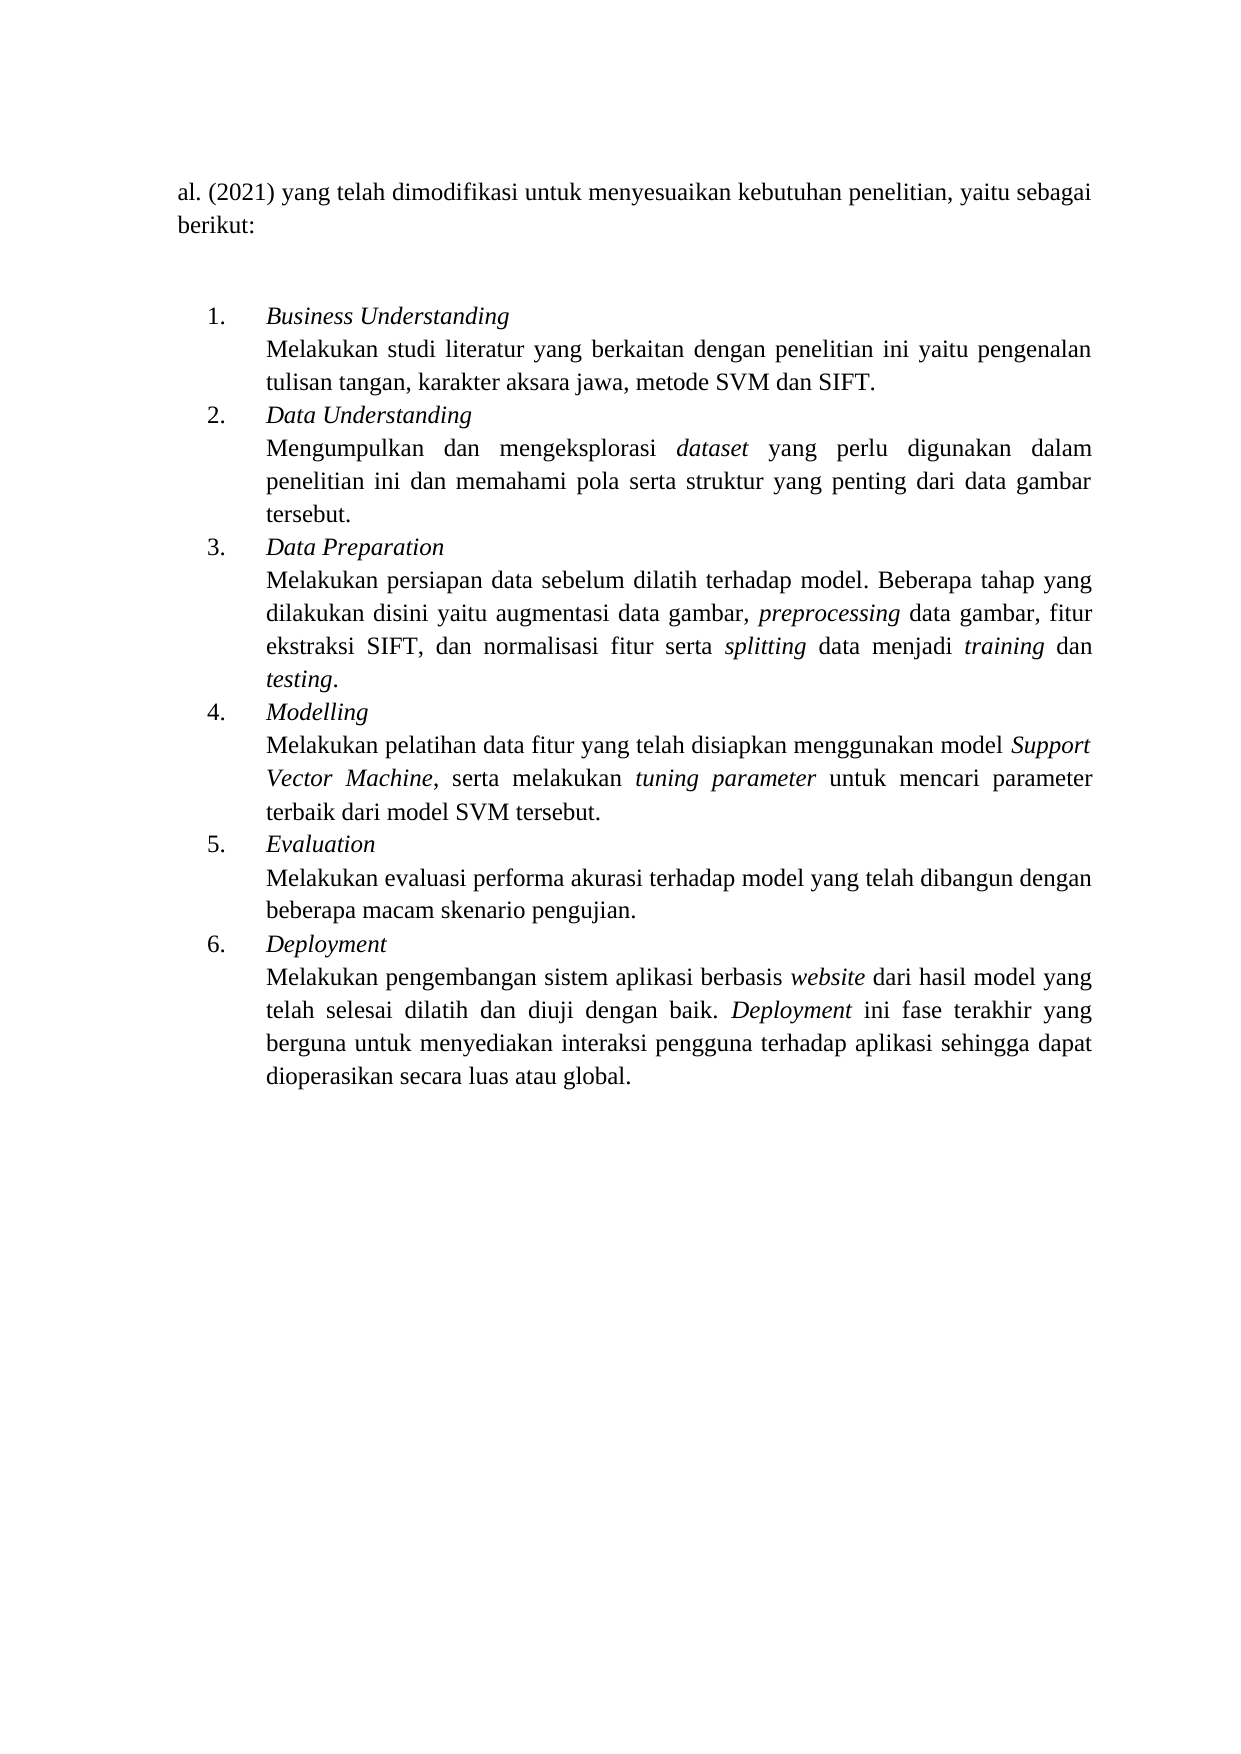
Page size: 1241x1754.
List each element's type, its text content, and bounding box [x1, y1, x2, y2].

list Melakukan persiapan data sebelum dilatih terhadap model. Beberapa tahap yang dilakukan disini yaitu augmentasi data gambar, preprocessing data gambar, fitur ekstraksi SIFT, dan normalisasi fitur serta splitting data menjadi training dan testing. [266, 565, 1092, 693]
list Mengumpulkan dan mengeksplorasi dataset yang perlu digunakan dalam penelitian ini dan memahami pola serta struktur yang penting dari data gambar tersebut. [266, 433, 1092, 528]
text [177, 177, 1092, 239]
list Melakukan pelatihan data fitur yang telah disiapkan menggunakan model Support Vector Machine, serta melakukan tuning parameter untuk mencari parameter terbaik dari model SVM tersebut. [266, 731, 1092, 825]
list Data Understanding [207, 400, 1092, 429]
list Modelling [207, 697, 1092, 726]
list Melakukan studi literatur yang berkaitan dengan penelitian ini yaitu pengenalan tulisan tangan, karakter aksara jawa, metode SVM dan SIFT. [266, 334, 1092, 396]
list Evaluation [207, 829, 1092, 858]
list Data Preparation [207, 532, 1092, 561]
list Deployment [207, 929, 1092, 957]
list Melakukan evaluasi performa akurasi terhadap model yang telah dibangun dengan beberapa macam skenario pengujian. [266, 863, 1092, 924]
list Melakukan pengembangan sistem aplikasi berbasis website dari hasil model yang telah selesai dilatih dan diuji dengan baik. Deployment ini fase terakhir yang berguna untuk menyediakan interaksi pengguna terhadap aplikasi sehingga dapat dioperasikan secara luas atau global. [266, 962, 1092, 1089]
list Business Understanding [207, 301, 1092, 330]
